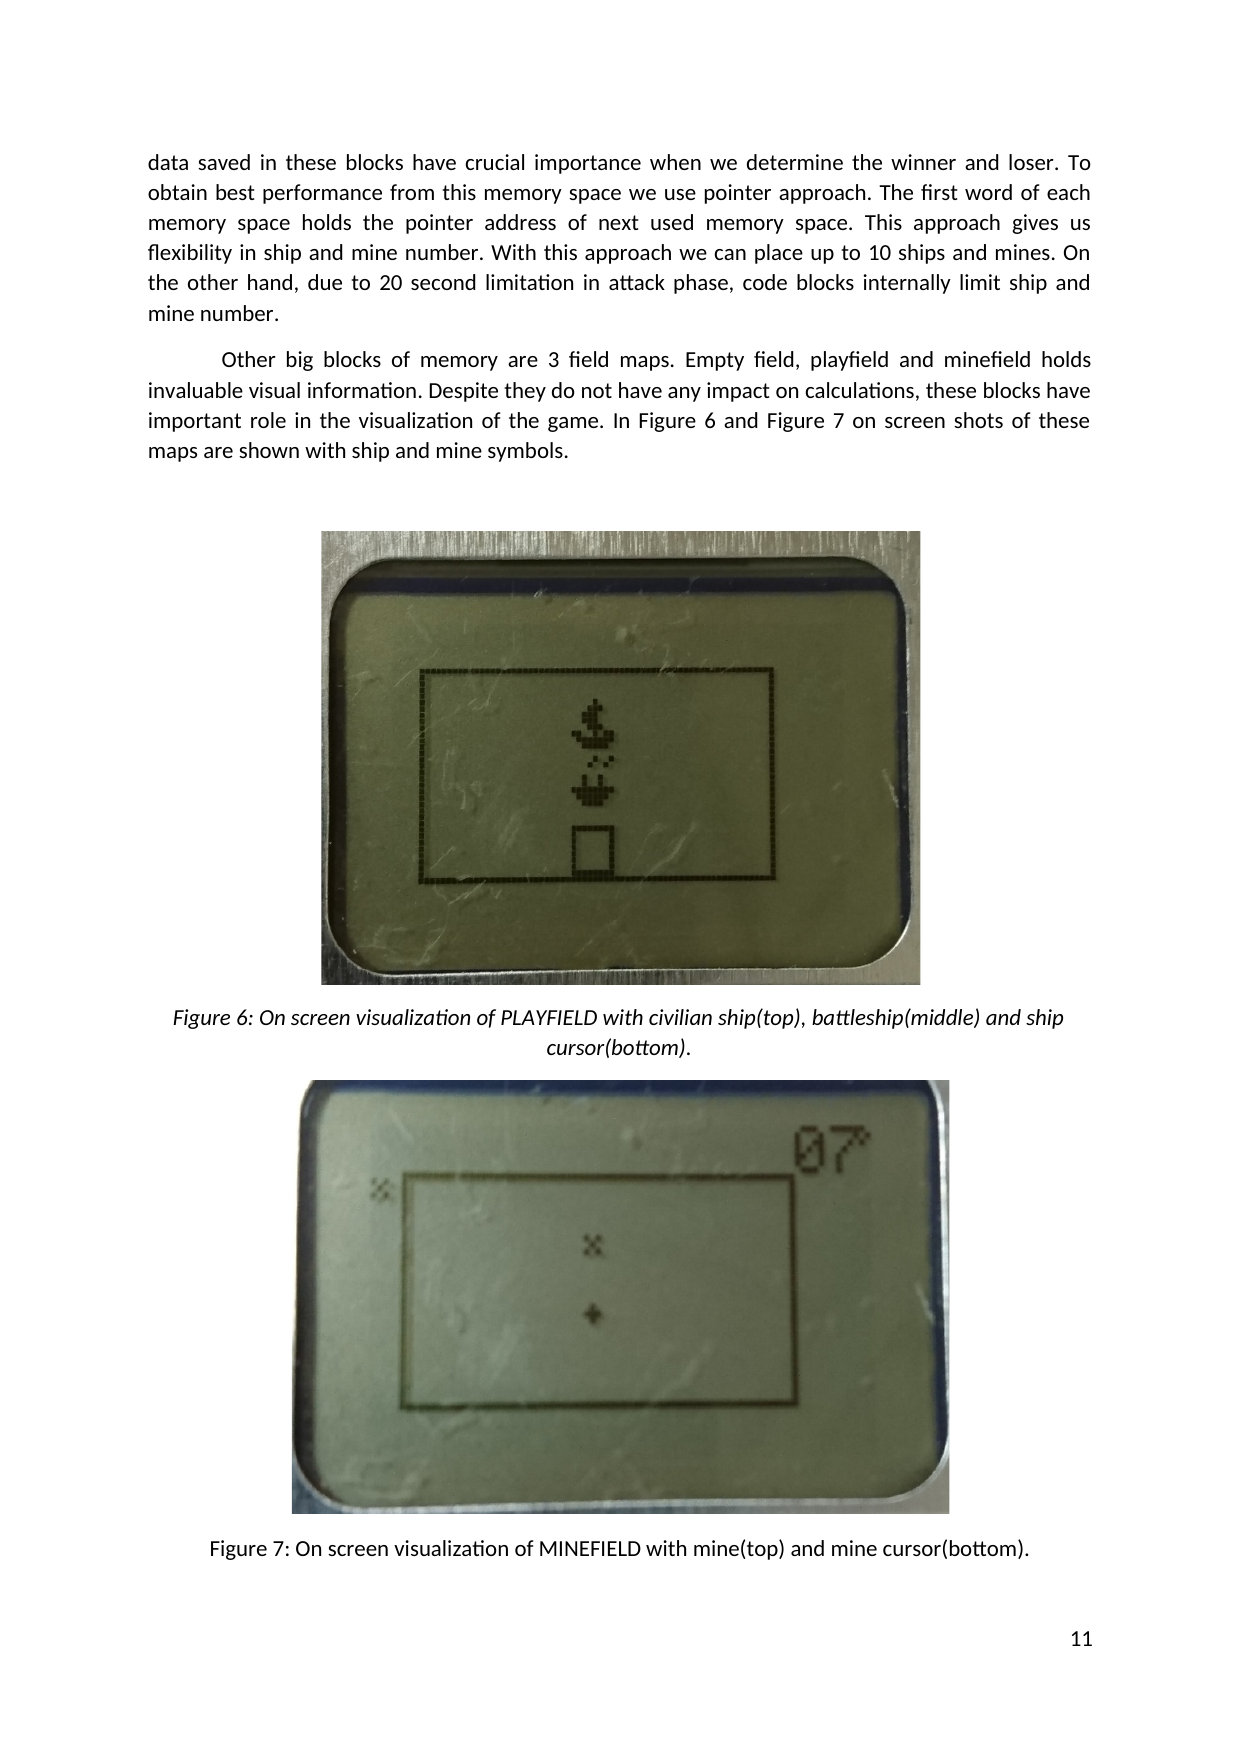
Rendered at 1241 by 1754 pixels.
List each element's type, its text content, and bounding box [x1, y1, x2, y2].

picture [291, 1080, 950, 1514]
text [148, 148, 1093, 327]
text Other big blocks of memory are 3 field maps. Empty field, playfield and minefield holds invaluable visual information. Despite they do not have any impact on calculations, these blocks have important role in the visualization of the game. In Figure 6 and Figure 7 on screen shots of these maps are shown with ship and mine symbols. [148, 346, 1093, 464]
text Figure 6: On screen visualization of PLAYFIELD with civilian ship(top), battleship(middle) and ship cursor(bottom). [148, 1003, 1093, 1061]
picture [321, 531, 921, 985]
text Figure 7: On screen visualization of MINEFIELD with mine(top) and mine cursor(bottom). [148, 1534, 1093, 1562]
